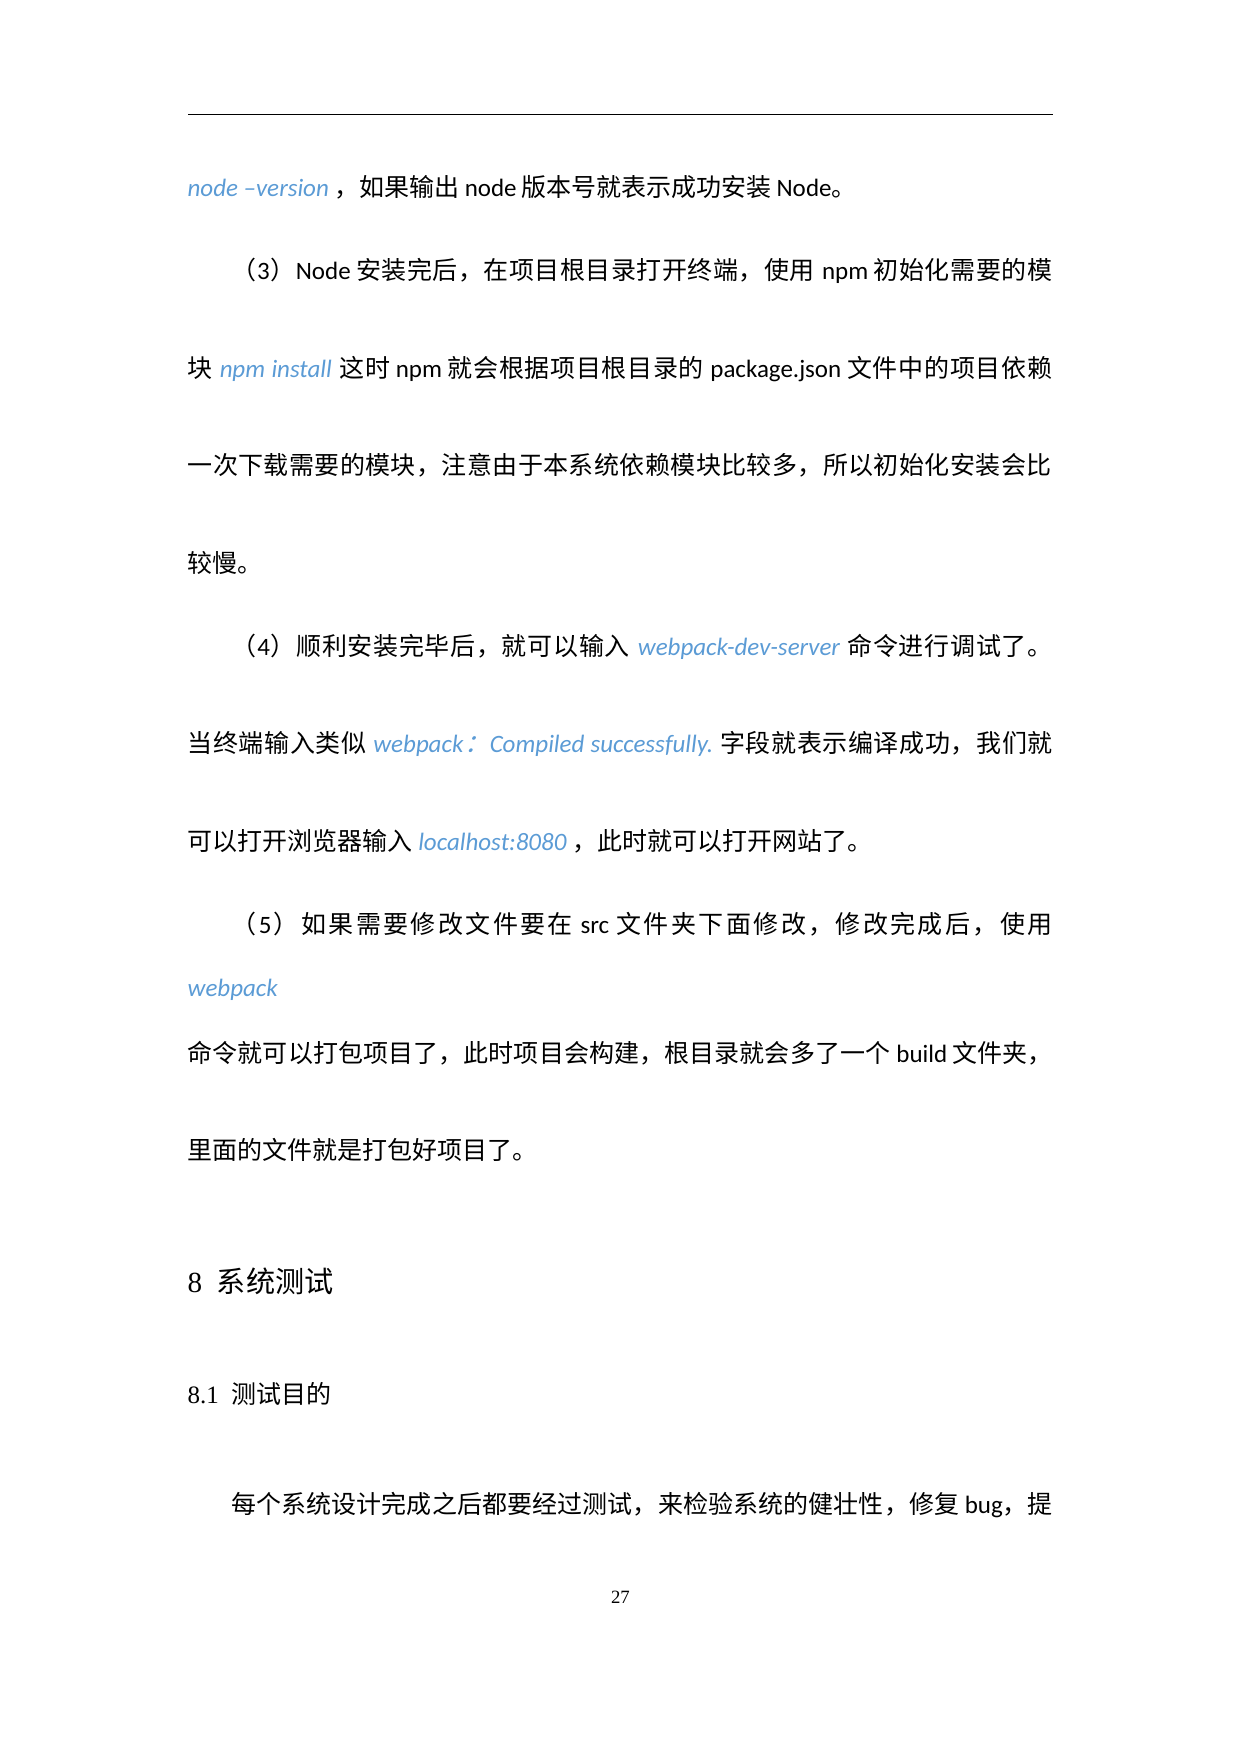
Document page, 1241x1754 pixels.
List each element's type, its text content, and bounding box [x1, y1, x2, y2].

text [187, 153, 1053, 218]
text 8 系统测试 [187, 1247, 1053, 1312]
text 8.1 测试目的 [187, 1360, 1053, 1425]
text 命令就可以打包项目了，此时项目会构建，根目录就会多了一个build文件夹，里面的文件就是打包好项目了。 [187, 1019, 1053, 1181]
text （3）Node安装完后，在项目根目录打开终端，使用npm初始化需要的模块 npm install 这时npm就会根据项目根目录的package.json文件中的项目依赖一次下载需要的模块，注意由于本系统依赖模块比较多，所以初始化安装会比较慢。 [187, 236, 1053, 594]
text （4）顺利安装完毕后，就可以输入 webpack-dev-server 命令进行调试了。当终端输入类似 webpack：Compiled successfully. 字段就表示编译成功，我们就可以打开浏览器输入 localhost:8080 ，此时就可以打开网站了。 [187, 612, 1053, 872]
text （5）如果需要修改文件要在src文件夹下面修改，修改完成后，使用 webpack [187, 890, 1053, 1004]
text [187, 1471, 1053, 1536]
